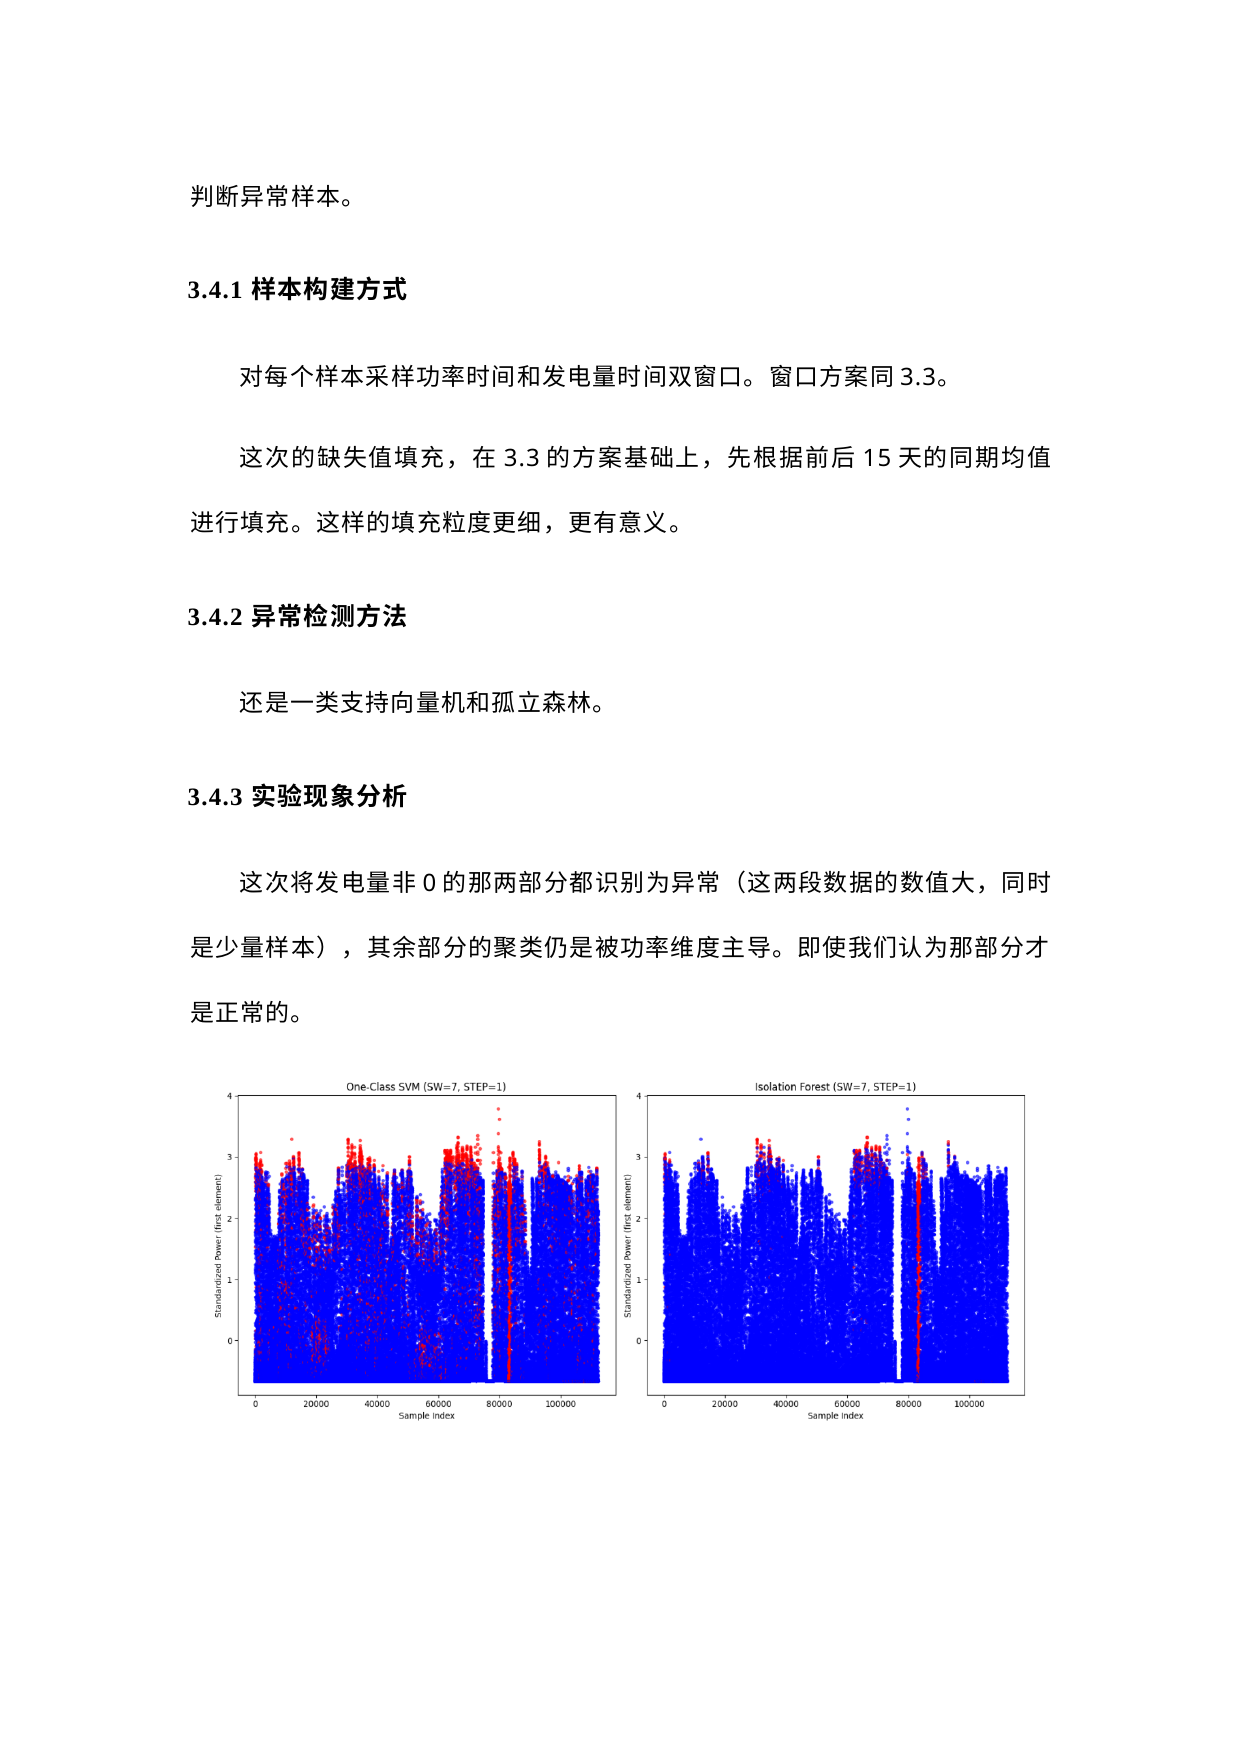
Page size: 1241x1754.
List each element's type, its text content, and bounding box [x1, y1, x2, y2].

picture [206, 1073, 1033, 1429]
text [190, 162, 1052, 227]
text 这次的缺失值填充，在3.3的方案基础上，先根据前后15天的同期均值进行填充。这样的填充粒度更细，更有意义。 [190, 423, 1052, 553]
text 3.4.1 样本构建方式 [187, 257, 1051, 322]
text 3.4.3 实验现象分析 [187, 763, 1051, 828]
text 这次将发电量非0的那两部分都识别为异常（这两段数据的数值大，同时是少量样本），其余部分的聚类仍是被功率维度主导。即使我们认为那部分才是正常的。 [190, 849, 1052, 1044]
text 还是一类支持向量机和孤立森林。 [190, 669, 1052, 734]
text 对每个样本采样功率时间和发电量时间双窗口。窗口方案同3.3。 [190, 342, 1052, 407]
text 3.4.2 异常检测方法 [187, 583, 1051, 648]
